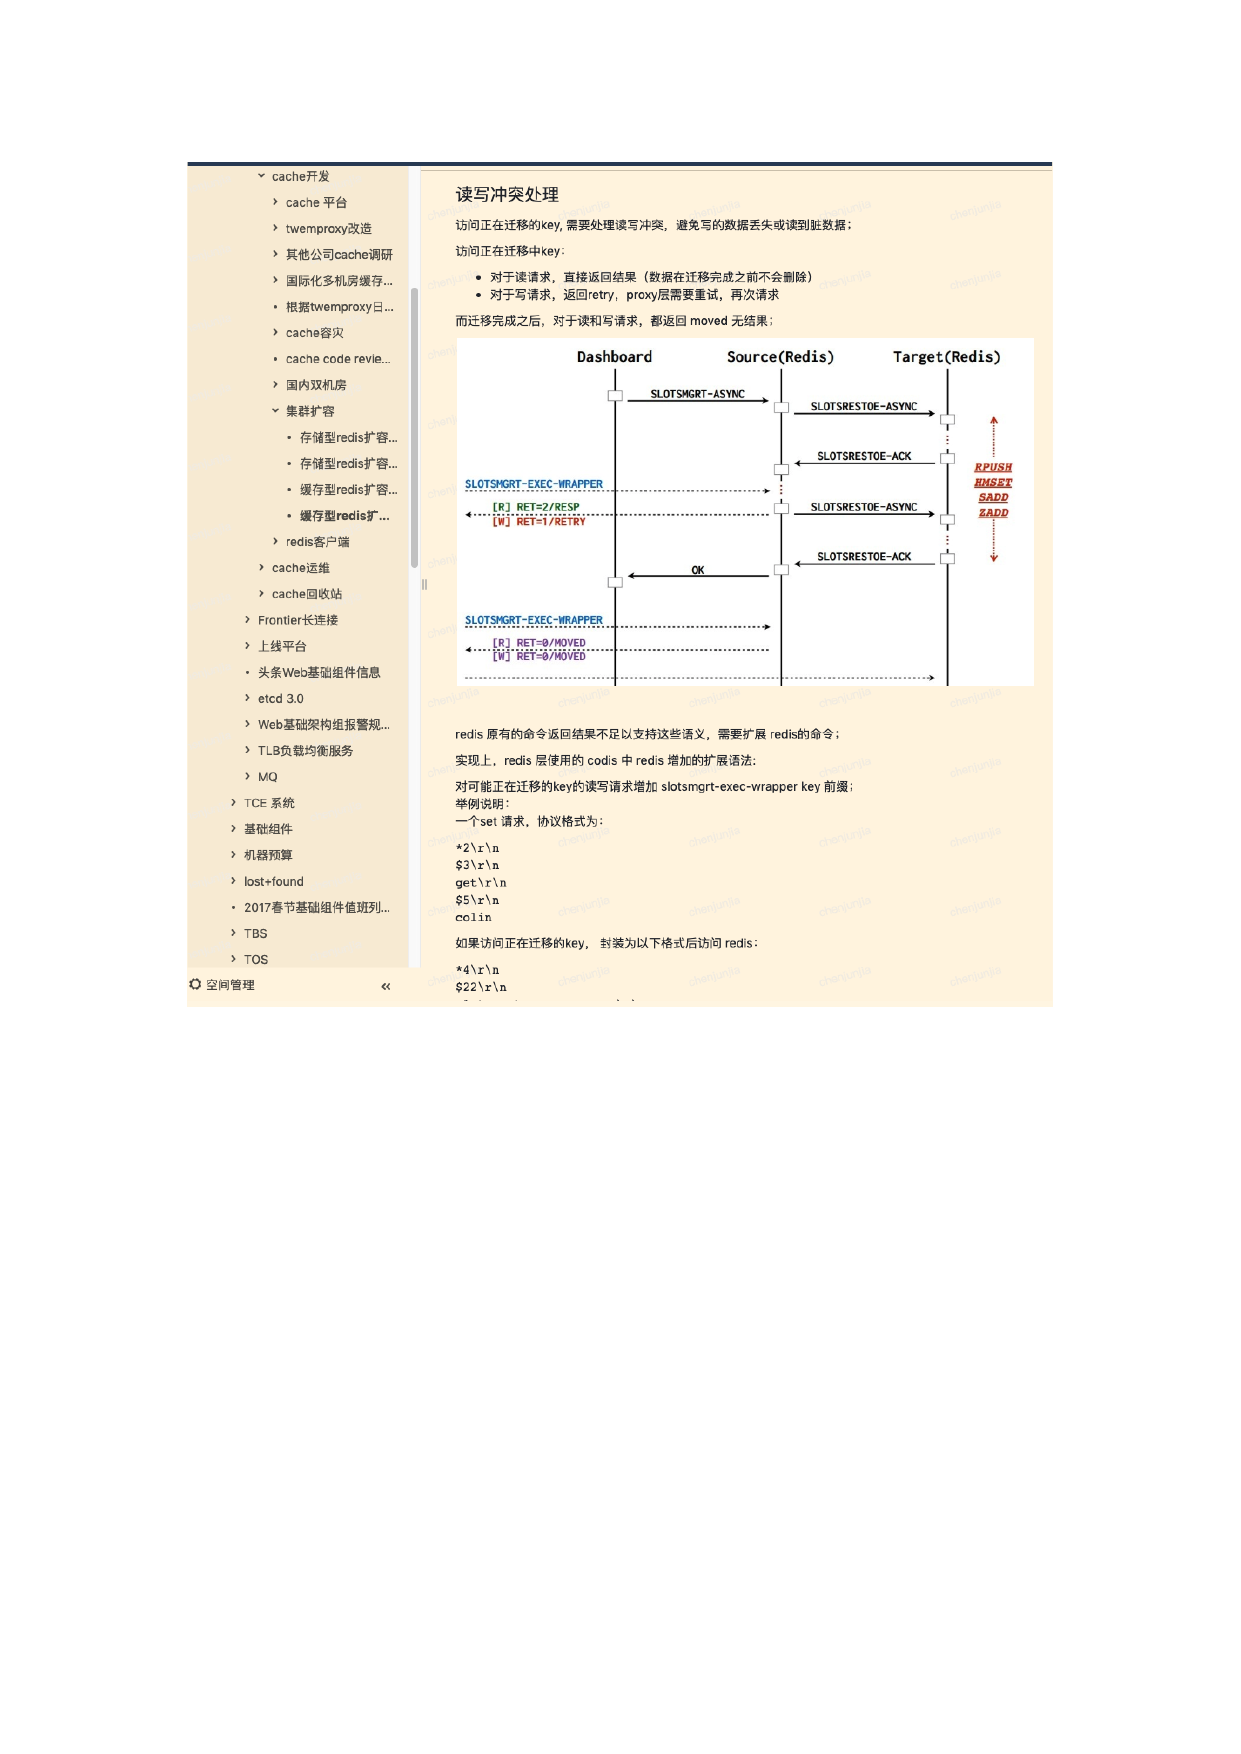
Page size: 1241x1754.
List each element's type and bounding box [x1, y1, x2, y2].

picture [187, 162, 1053, 1001]
